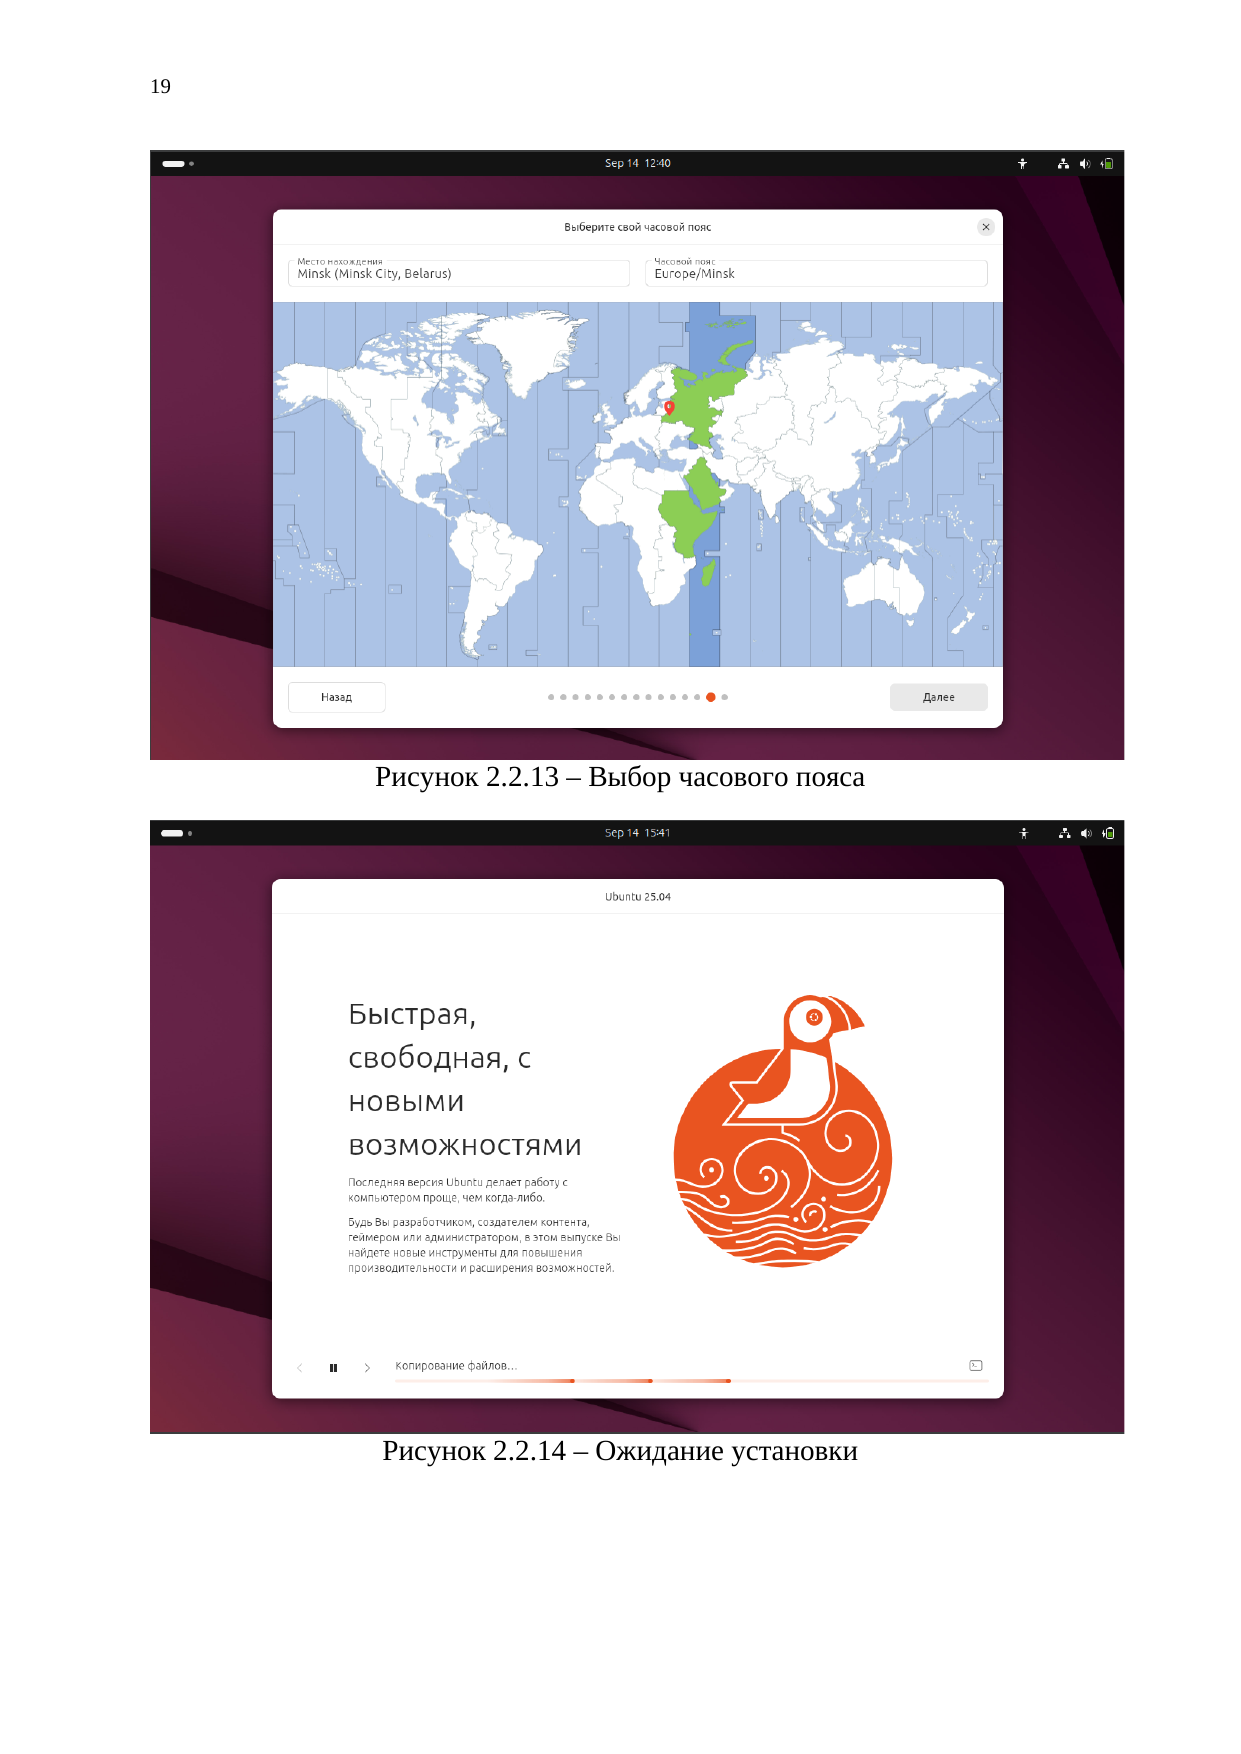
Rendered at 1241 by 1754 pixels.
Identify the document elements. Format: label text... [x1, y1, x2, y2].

text Рисунок 2.2.13 – Выбор часового пояса [150, 760, 1090, 793]
picture [150, 820, 1125, 1434]
picture [150, 150, 1125, 760]
text Рисунок 2.2.14 – Ожидание установки [150, 1434, 1090, 1467]
